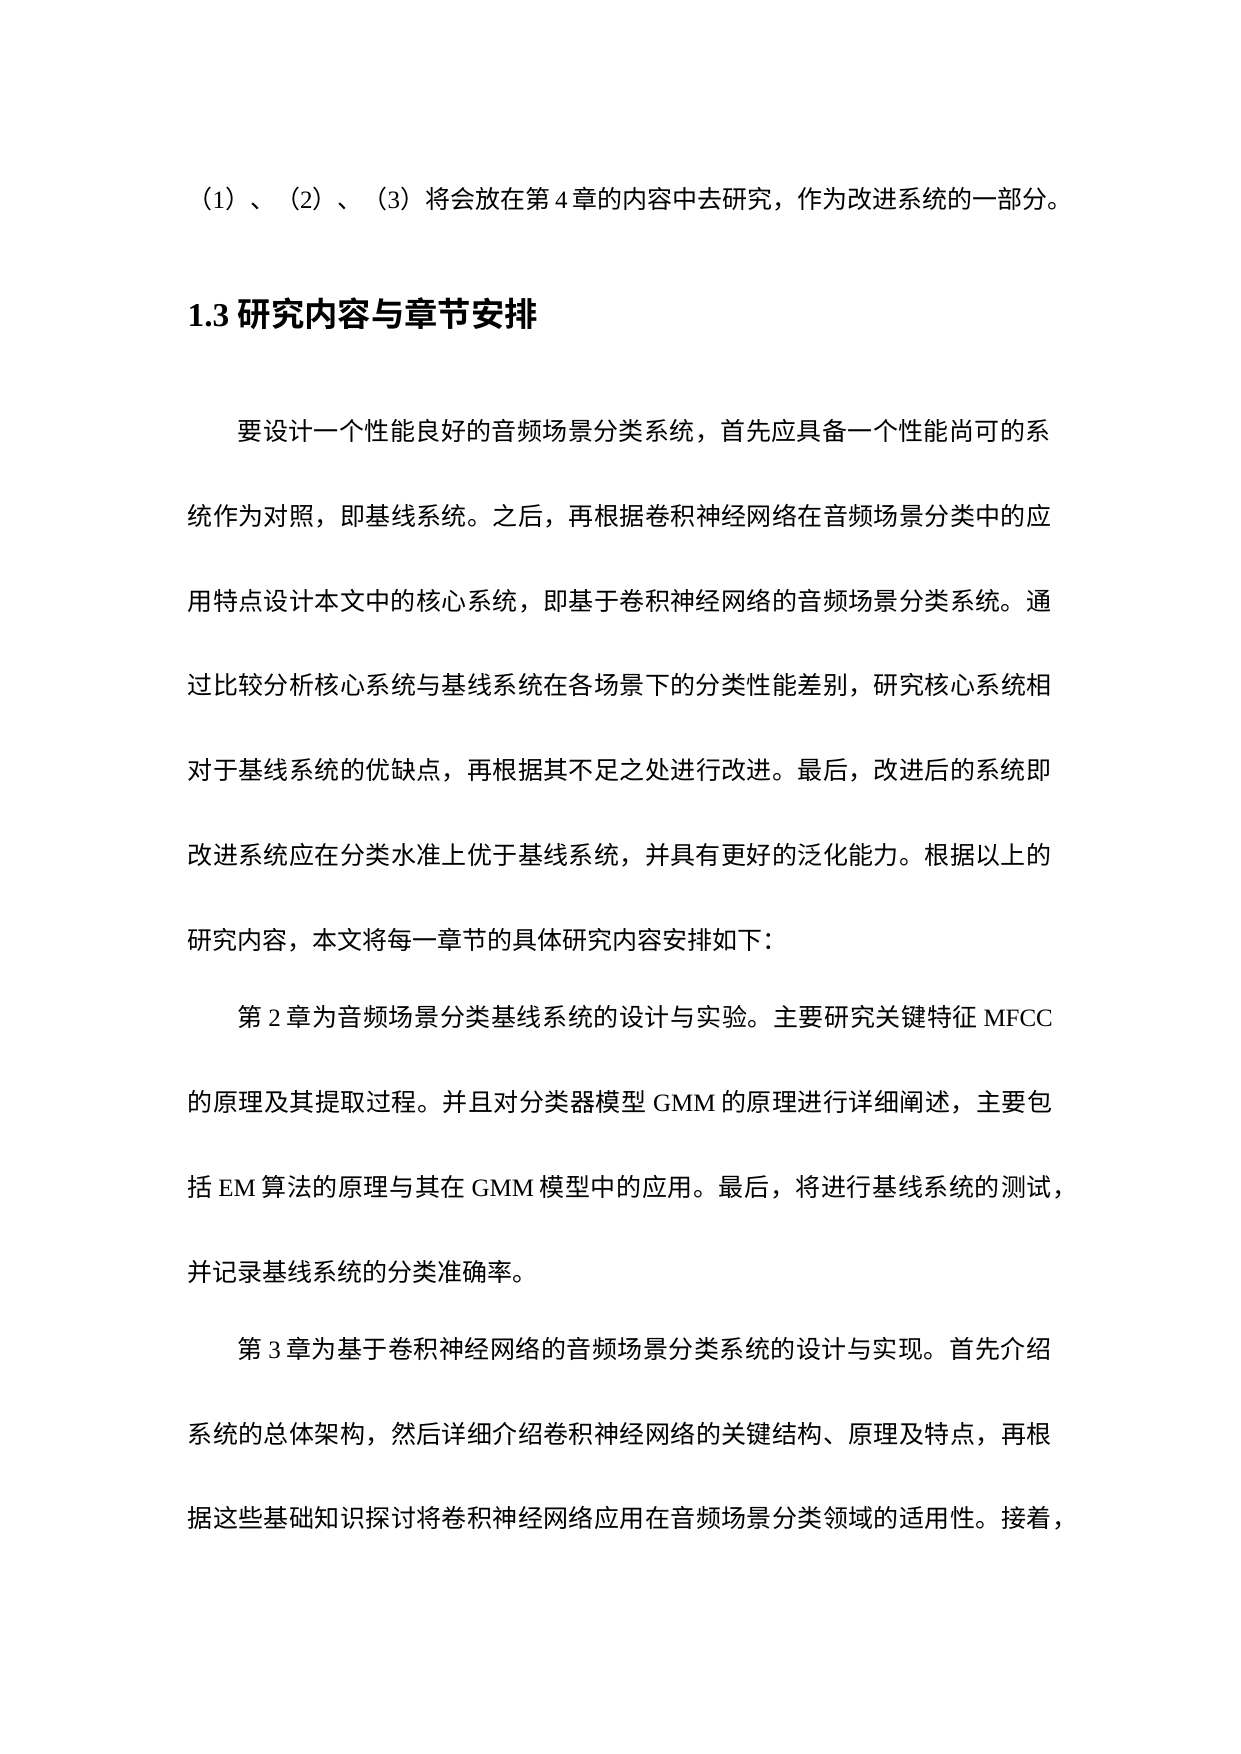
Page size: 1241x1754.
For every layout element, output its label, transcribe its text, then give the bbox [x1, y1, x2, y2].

text 要设计一个性能良好的音频场景分类系统，首先应具备一个性能尚可的系统作为对照，即基线系统。之后，再根据卷积神经网络在音频场景分类中的应用特点设计本文中的核心系统，即基于卷积神经网络的音频场景分类系统。通过比较分析核心系统与基线系统在各场景下的分类性能差别，研究核心系统相对于基线系统的优缺点，再根据其不足之处进行改进。最后，改进后的系统即改进系统应在分类水准上优于基线系统，并具有更好的泛化能力。根据以上的研究内容，本文将每一章节的具体研究内容安排如下： [187, 395, 1053, 973]
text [187, 164, 1053, 232]
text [187, 1313, 1053, 1551]
text 第2章为音频场景分类基线系统的设计与实验。主要研究关键特征MFCC的原理及其提取过程。并且对分类器模型GMM的原理进行详细阐述，主要包括EM算法的原理与其在GMM模型中的应用。最后，将进行基线系统的测试，并记录基线系统的分类准确率。 [187, 982, 1053, 1304]
subtitle 1.3 研究内容与章节安排 [187, 278, 1053, 346]
